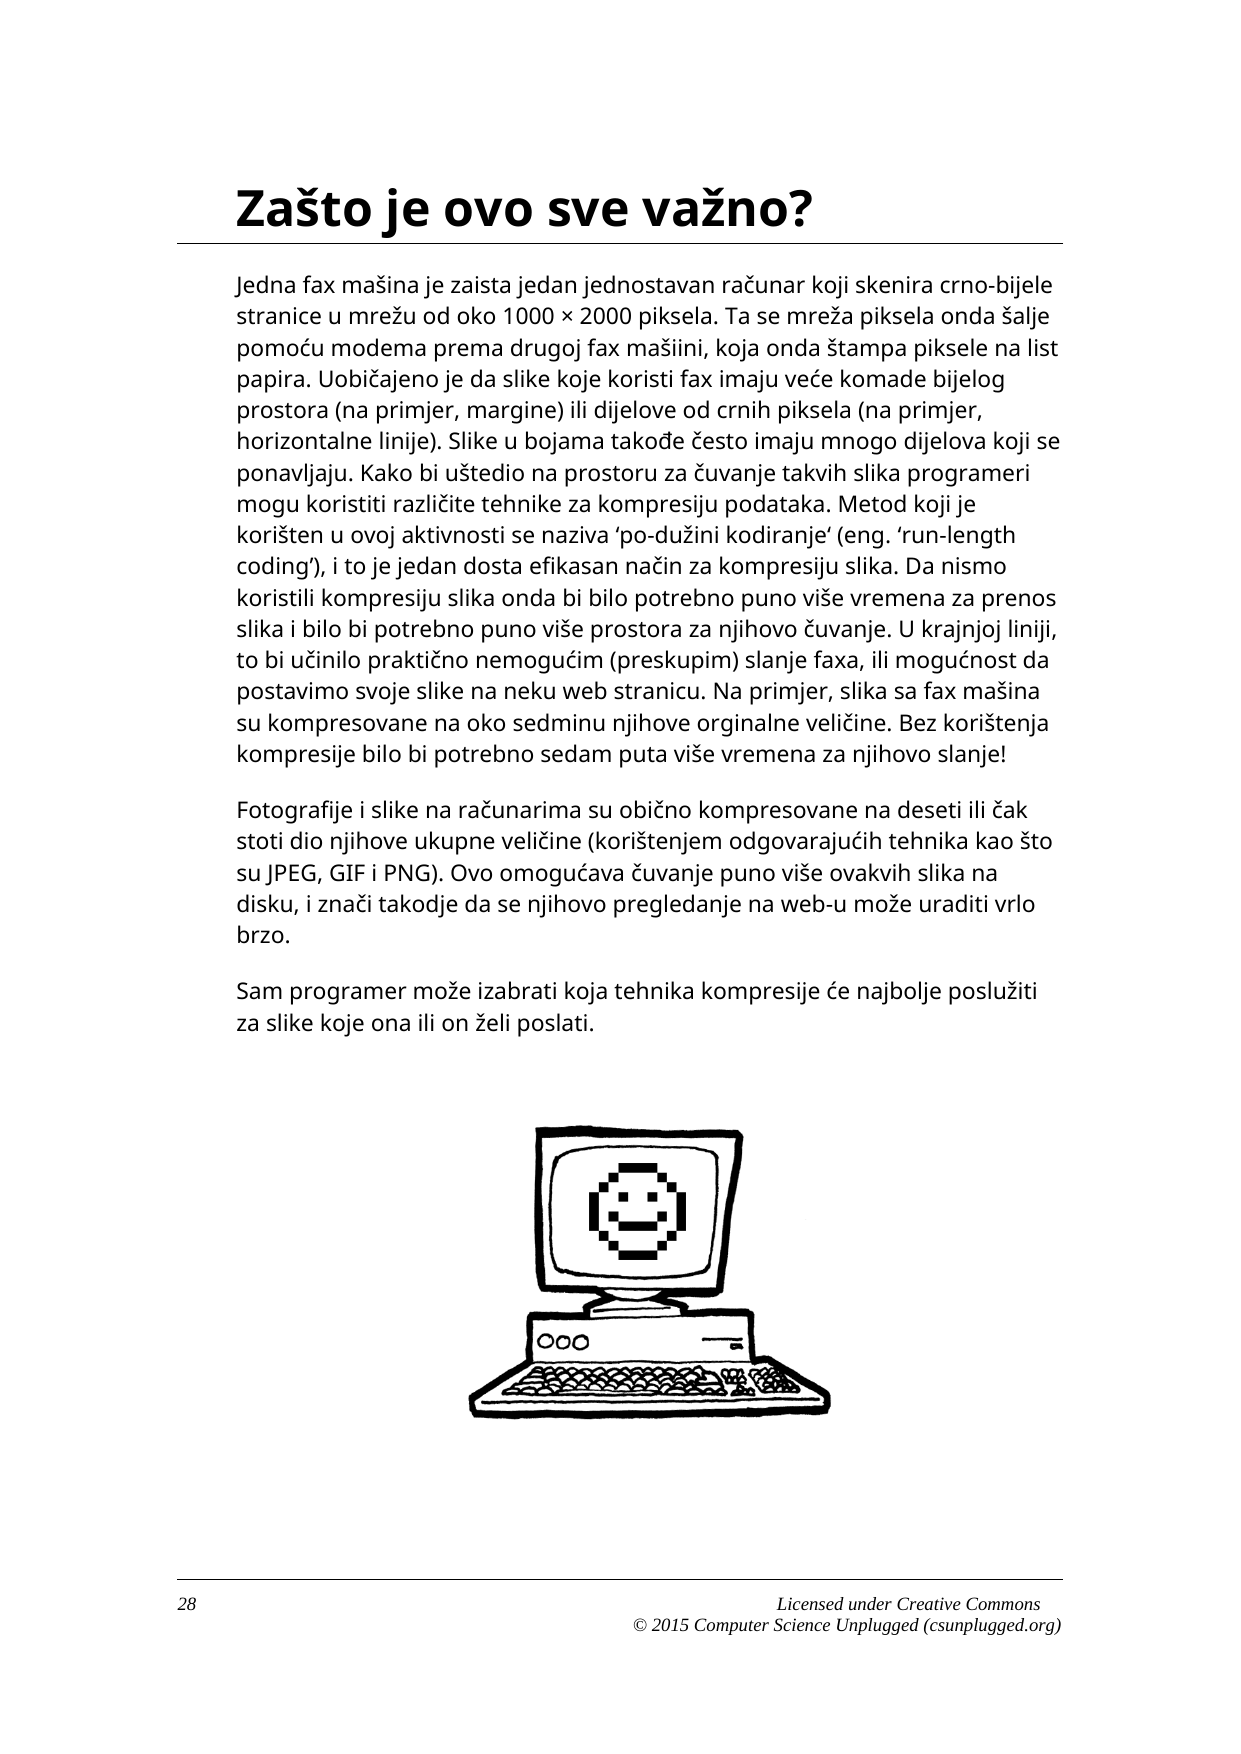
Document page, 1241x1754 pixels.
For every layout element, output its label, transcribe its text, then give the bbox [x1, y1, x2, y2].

text Fotografije i slike na računarima su obično kompresovane na deseti ili čak stoti dio njihove ukupne veličine (korištenjem odgovarajućih tehnika kao što su JPEG, GIF i PNG). Ovo omogućava čuvanje puno više ovakvih slika na disku, i znači takodje da se njihovo pregledanje na web-u može uraditi vrlo brzo. [236, 794, 1063, 950]
picture [464, 1118, 835, 1433]
text Zašto je ovo sve važno? [177, 173, 1063, 243]
text Sam programer može izabrati koja tehnika kompresije će najbolje poslužiti za slike koje ona ili on želi poslati. [236, 975, 1063, 1038]
text Jedna fax mašina je zaista jedan jednostavan računar koji skenira crno-bijele stranice u mrežu od oko 1000 × 2000 piksela. Ta se mreža piksela onda šalje pomoću modema prema drugoj fax mašiini, koja onda štampa piksele na list papira. Uobičajeno je da slike koje koristi fax imaju veće komade bijelog prostora (na primjer, margine) ili dijelove od crnih piksela (na primjer, horizontalne linije). Slike u bojama takođe često imaju mnogo dijelova koji se ponavljaju. Kako bi uštedio na prostoru za čuvanje takvih slika programeri mogu koristiti različite tehnike za kompresiju podataka. Metod koji je korišten u ovoj aktivnosti se naziva ‘po-dužini kodiranje‘ (eng. ‘run-length coding’), i to je jedan dosta efikasan način za kompresiju slika. Da nismo koristili kompresiju slika onda bi bilo potrebno puno više vremena za prenos slika i bilo bi potrebno puno više prostora za njihovo čuvanje. U krajnjoj liniji, to bi učinilo praktično nemogućim (preskupim) slanje faxa, ili mogućnost da postavimo svoje slike na neku web stranicu. Na primjer, slika sa fax mašina su kompresovane na oko sedminu njihove orginalne veličine. Bez korištenja kompresije bilo bi potrebno sedam puta više vremena za njihovo slanje! [236, 269, 1063, 769]
